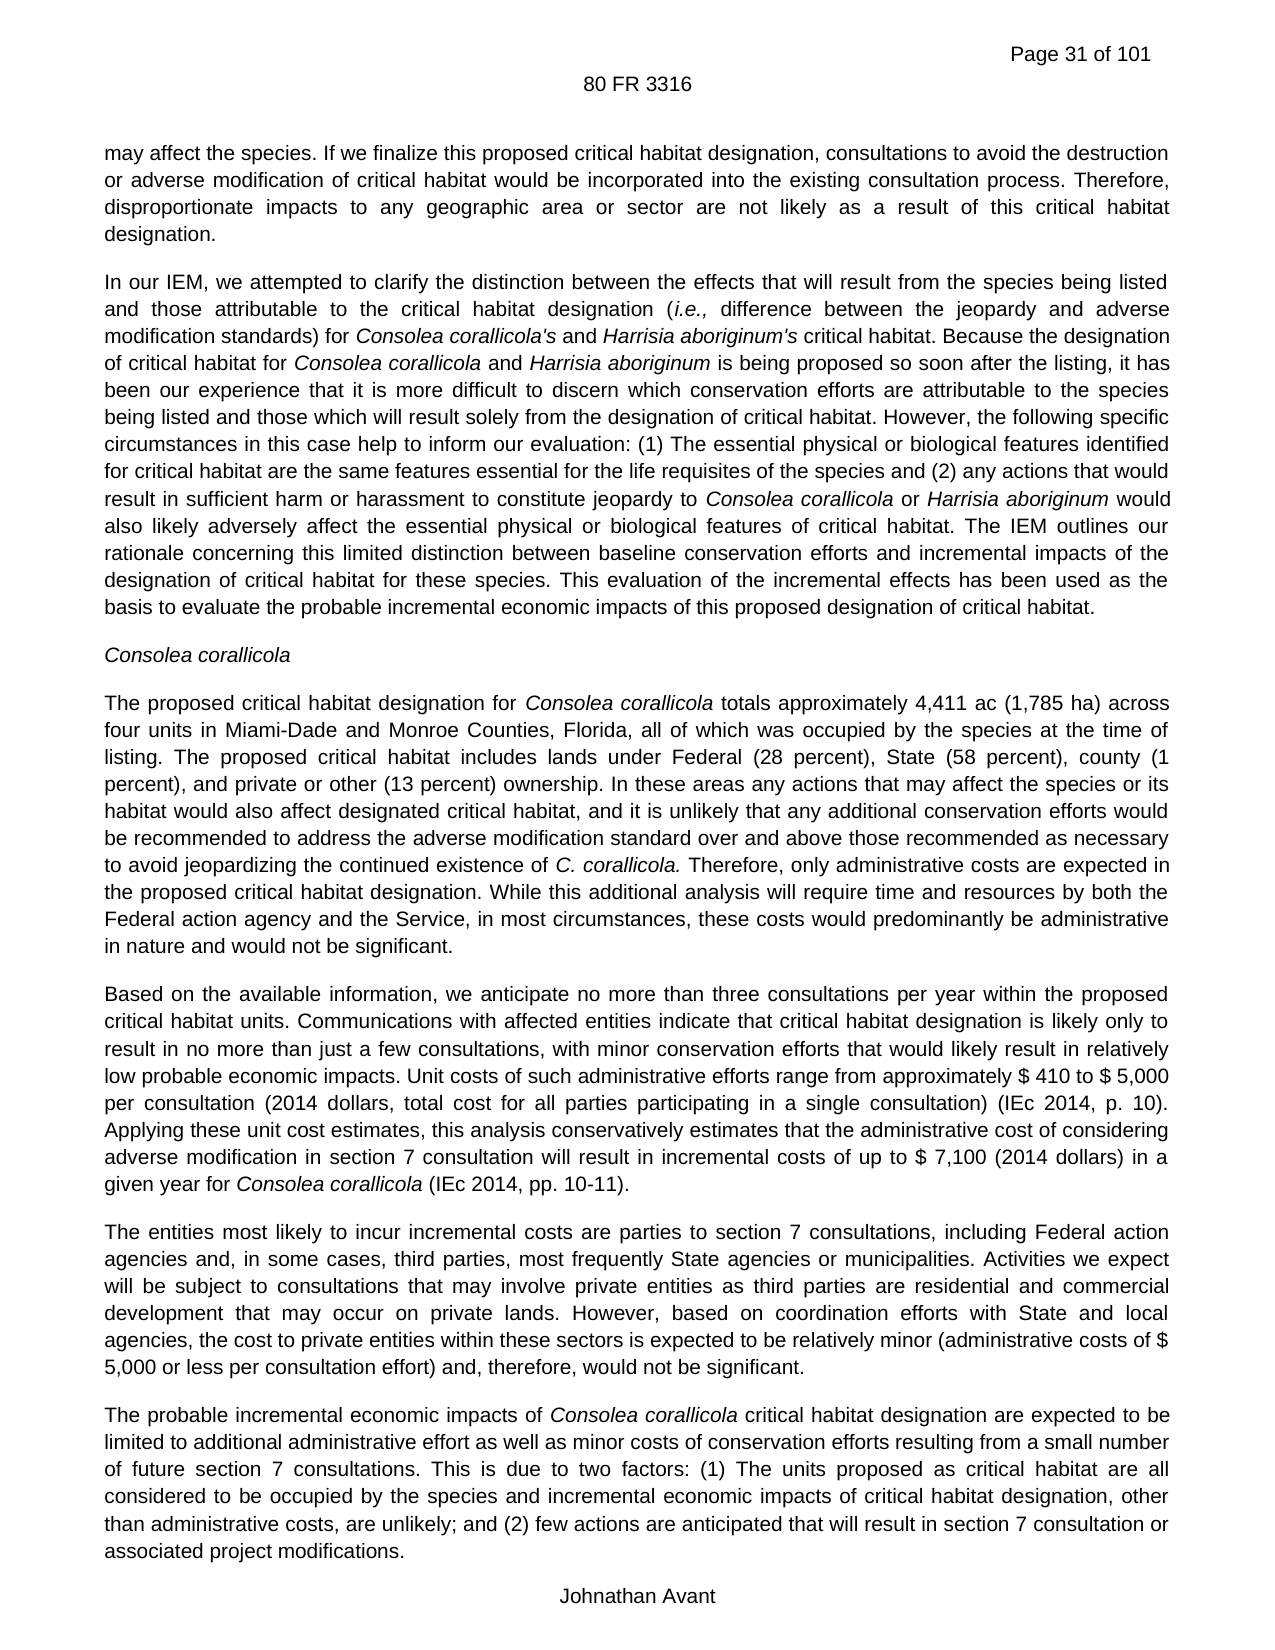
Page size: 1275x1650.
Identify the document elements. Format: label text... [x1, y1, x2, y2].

text The proposed critical habitat designation for Consolea corallicola totals approximately 4,411 ac (1,785 ha) across four units in Miami-Dade and Monroe Counties, Florida, all of which was occupied by the species at the time of listing. The proposed critical habitat includes lands under Federal (28 percent), State (58 percent), county (1 percent), and private or other (13 percent) ownership. In these areas any actions that may affect the species or its habitat would also affect designated critical habitat, and it is unlikely that any additional conservation efforts would be recommended to address the adverse modification standard over and above those recommended as necessary to avoid jeopardizing the continued existence of C. corallicola. Therefore, only administrative costs are expected in the proposed critical habitat designation. While this additional analysis will require time and resources by both the Federal action agency and the Service, in most circumstances, these costs would predominantly be administrative in nature and would not be significant. [104, 687, 1171, 958]
text Based on the available information, we anticipate no more than three consultations per year within the proposed critical habitat units. Communications with affected entities indicate that critical habitat designation is likely only to result in no more than just a few consultations, with minor conservation efforts that would likely result in relatively low probable economic impacts. Unit costs of such administrative efforts range from approximately $ 410 to $ 5,000 per consultation (2014 dollars, total cost for all parties participating in a single consultation) (IEc 2014, p. 10). Applying these unit cost estimates, this analysis conservatively estimates that the administrative cost of considering adverse modification in section 7 consultation will result in incremental costs of up to $ 7,100 (2014 dollars) in a given year for Consolea corallicola (IEc 2014, pp. 10-11). [104, 979, 1171, 1196]
text The probable incremental economic impacts of Consolea corallicola critical habitat designation are expected to be limited to additional administrative effort as well as minor costs of conservation efforts resulting from a small number of future section 7 consultations. This is due to two factors: (1) The units proposed as critical habitat are all considered to be occupied by the species and incremental economic impacts of critical habitat designation, other than administrative costs, are unlikely; and (2) few actions are anticipated that will result in section 7 consultation or associated project modifications. [104, 1400, 1171, 1562]
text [104, 137, 1171, 246]
text Consolea corallicola [104, 639, 1171, 667]
text The entities most likely to incur incremental costs are parties to section 7 consultations, including Federal action agencies and, in some cases, third parties, most frequently State agencies or municipalities. Activities we expect will be subject to consultations that may involve private entities as third parties are residential and commercial development that may occur on private lands. However, based on coordination efforts with State and local agencies, the cost to private entities within these sectors is expected to be relatively minor (administrative costs of $ 5,000 or less per consultation effort) and, therefore, would not be significant. [104, 1217, 1171, 1379]
text In our IEM, we attempted to clarify the distinction between the effects that will result from the species being listed and those attributable to the critical habitat designation (i.e., difference between the jeopardy and adverse modification standards) for Consolea corallicola's and Harrisia aboriginum's critical habitat. Because the designation of critical habitat for Consolea corallicola and Harrisia aboriginum is being proposed so soon after the listing, it has been our experience that it is more difficult to discern which conservation efforts are attributable to the species being listed and those which will result solely from the designation of critical habitat. However, the following specific circumstances in this case help to inform our evaluation: (1) The essential physical or biological features identified for critical habitat are the same features essential for the life requisites of the species and (2) any actions that would result in sufficient harm or harassment to constitute jeopardy to Consolea corallicola or Harrisia aboriginum would also likely adversely affect the essential physical or biological features of critical habitat. The IEM outlines our rationale concerning this limited distinction between baseline conservation efforts and incremental impacts of the designation of critical habitat for these species. This evaluation of the incremental effects has been used as the basis to evaluate the probable incremental economic impacts of this proposed designation of critical habitat. [104, 267, 1171, 619]
